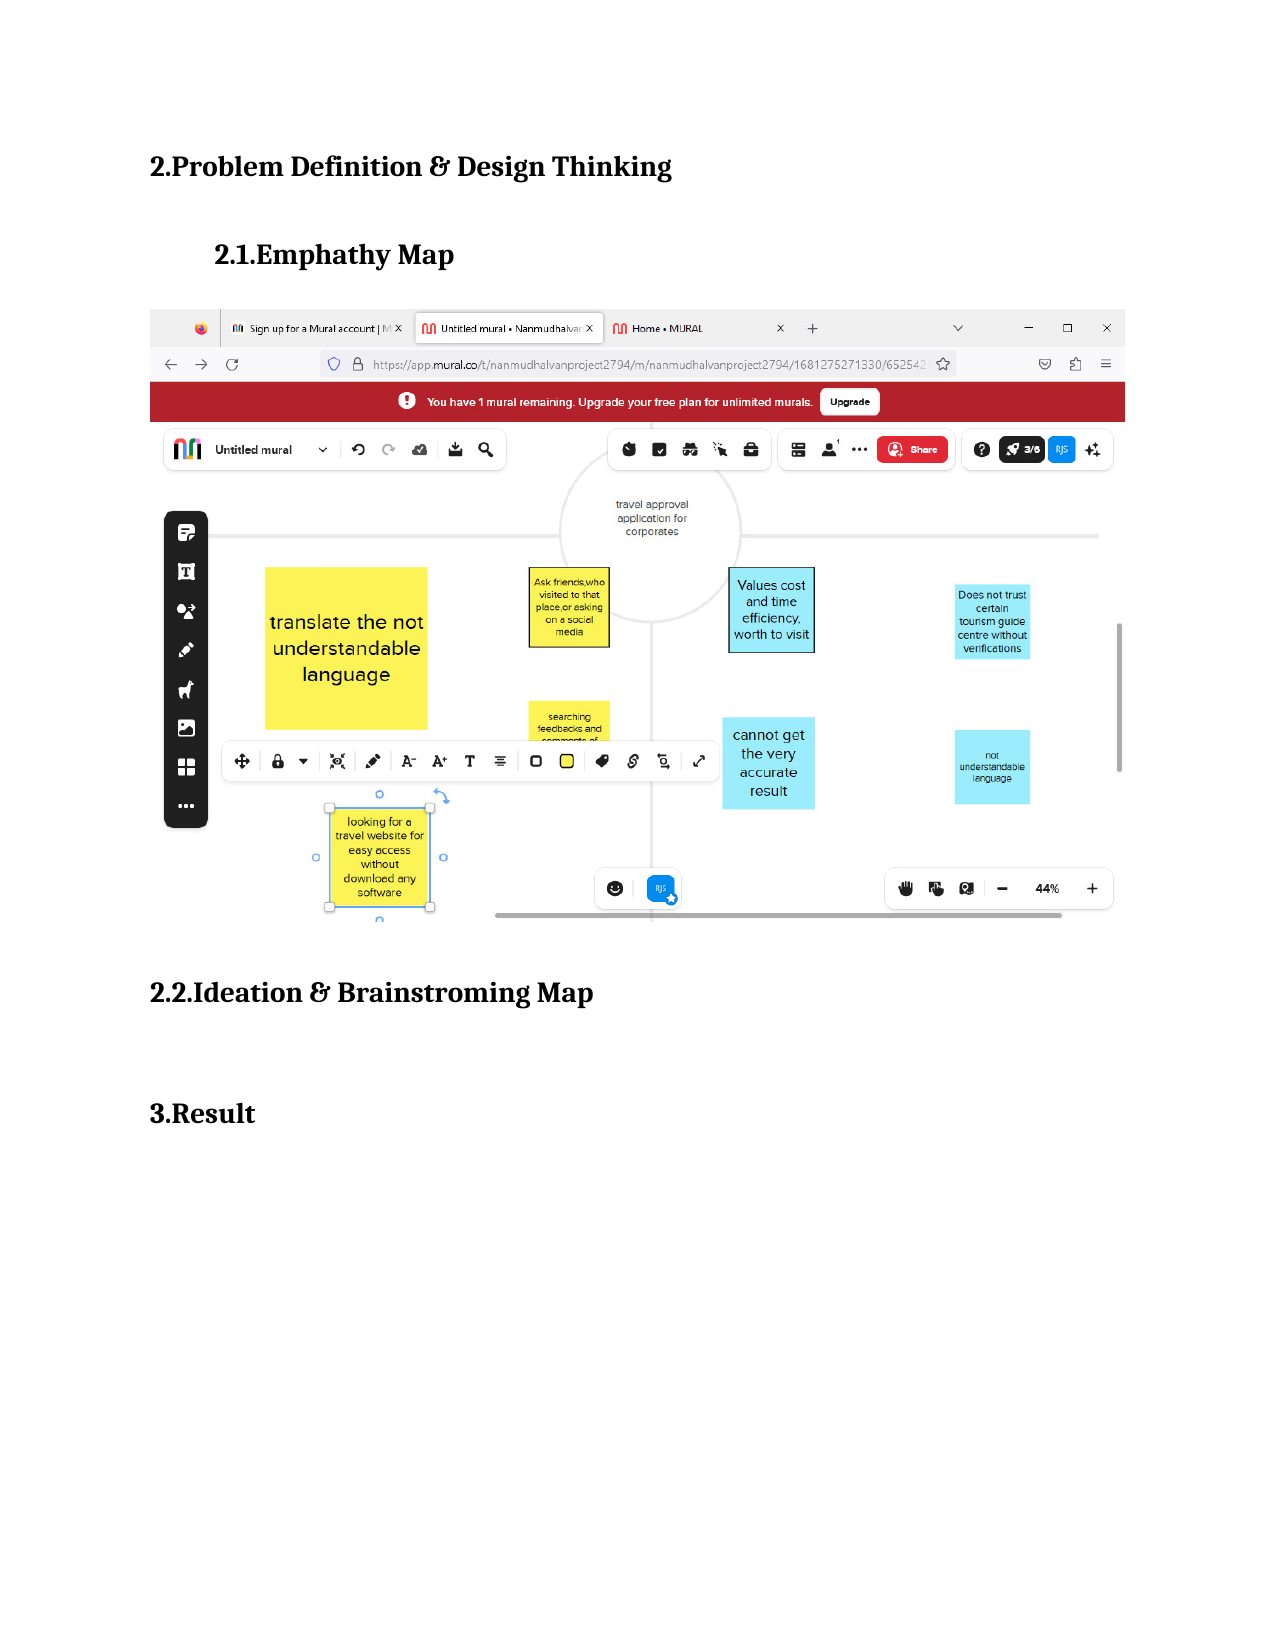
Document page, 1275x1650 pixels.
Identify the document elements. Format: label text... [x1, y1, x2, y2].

subtitle 2.Problem Definition & Design Thinking [150, 150, 1125, 183]
subtitle 2.2.Ideation & Brainstroming Map [150, 976, 1125, 1010]
subtitle 2.1.Emphathy Map [150, 238, 1125, 272]
picture [150, 309, 1125, 922]
subtitle 3.Result [150, 1097, 1125, 1130]
